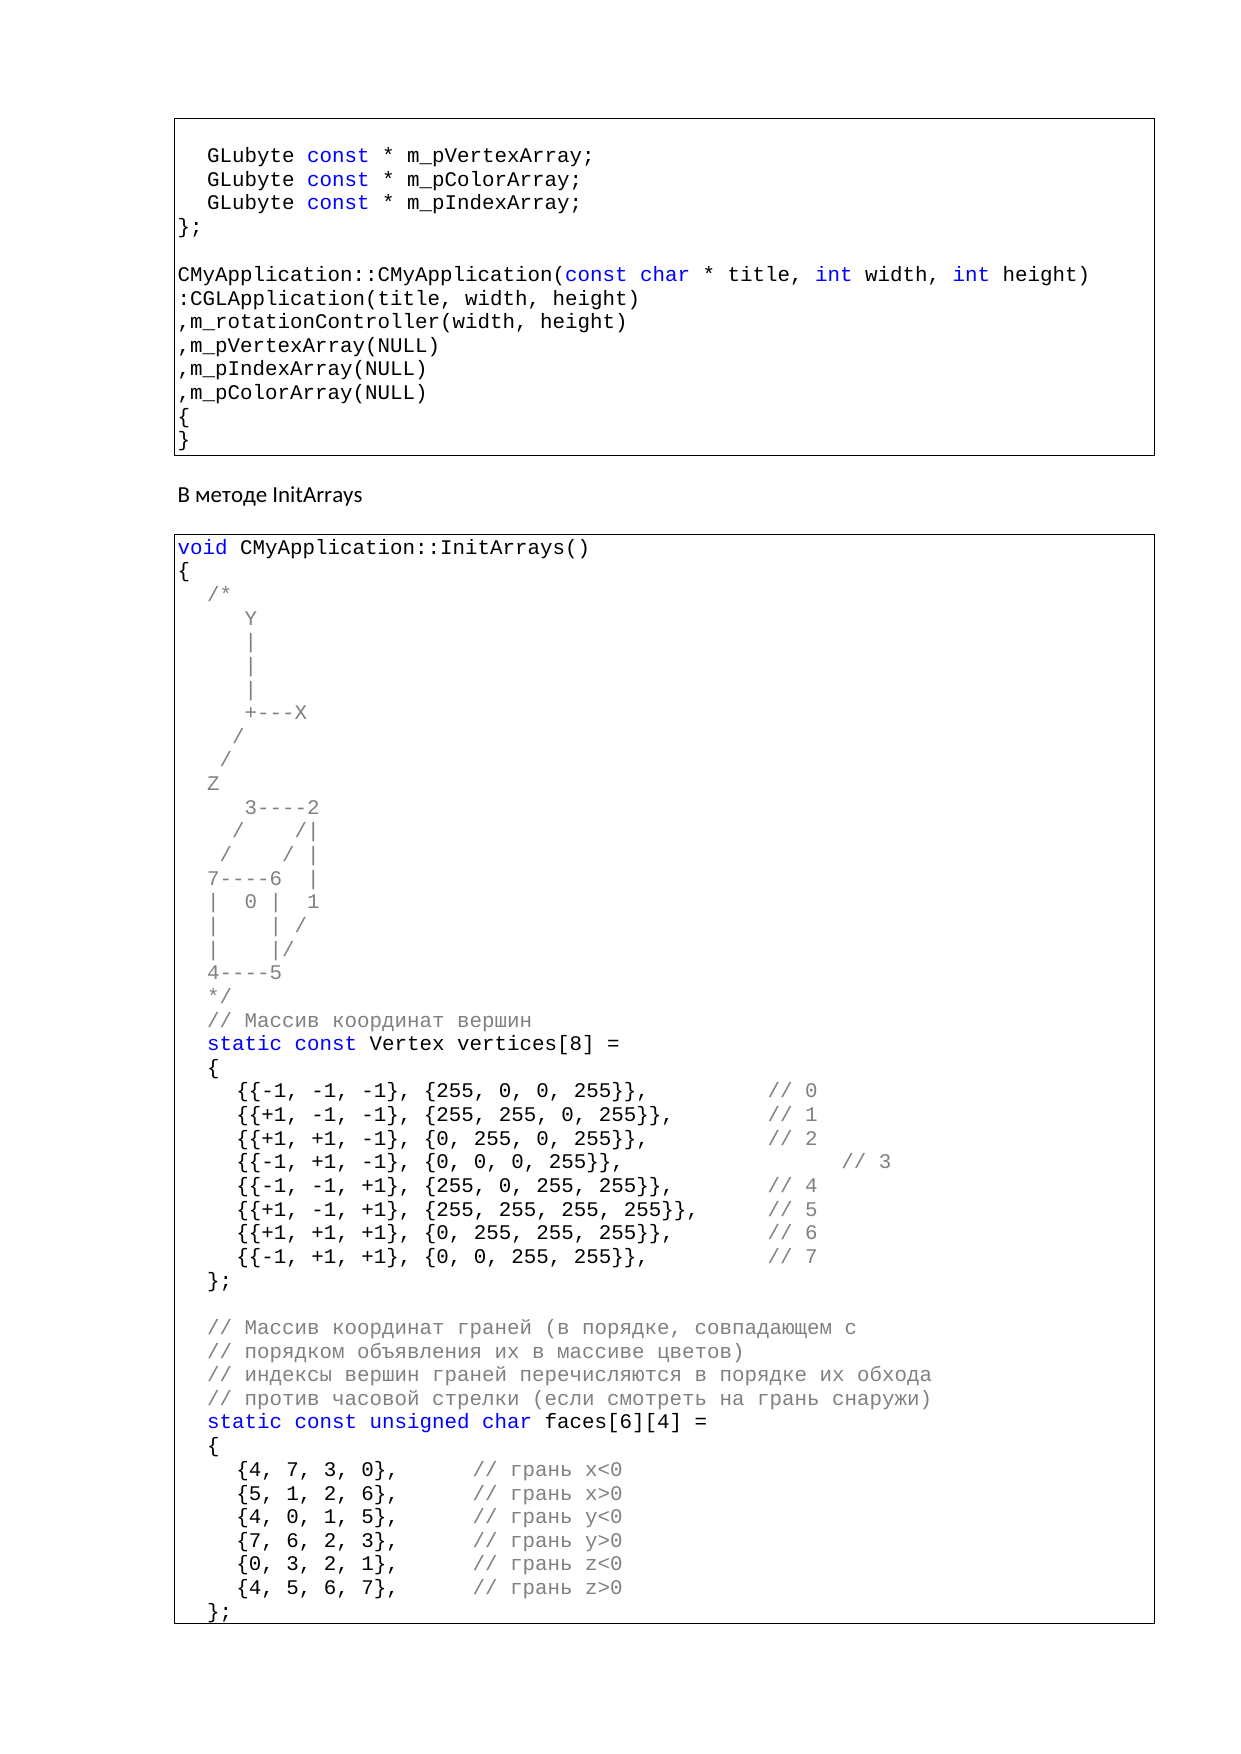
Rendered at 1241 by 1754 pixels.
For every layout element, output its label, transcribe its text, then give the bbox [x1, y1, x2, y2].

text {0, 3, 2, 1}, // грань z<0 [177, 1553, 1152, 1577]
text { [177, 1057, 1152, 1081]
text }; [177, 1601, 1152, 1623]
text // Массив координат вершин [177, 1009, 1152, 1033]
text :CGLApplication(title, width, height) [177, 287, 1152, 311]
text {4, 5, 6, 7}, // грань z>0 [177, 1577, 1152, 1601]
text { [177, 1435, 1152, 1459]
text static const Vertex vertices[8] = [177, 1033, 1152, 1057]
text Y [177, 608, 1152, 631]
text | [177, 678, 1152, 702]
text ,m_pVertexArray(NULL) [177, 335, 1152, 358]
text / [177, 726, 1152, 749]
text | 0 | 1 [177, 891, 1152, 915]
text }; [177, 1270, 1152, 1293]
text CMyApplication::CMyApplication(const char * title, int width, int height) [175, 261, 1154, 287]
text 3----2 [177, 797, 1152, 820]
text | |/ [177, 939, 1152, 962]
text {{-1, -1, -1}, {255, 0, 0, 255}}, // 0 [177, 1081, 1152, 1104]
text {{+1, +1, +1}, {0, 255, 255, 255}}, // 6 [177, 1222, 1152, 1246]
text В методе InitArrays [177, 481, 1152, 508]
text {7, 6, 2, 3}, // грань y>0 [177, 1530, 1152, 1553]
text void CMyApplication::InitArrays() [175, 535, 1154, 560]
text { [177, 406, 1152, 426]
text 7----6 | [177, 868, 1152, 891]
text | [177, 655, 1152, 678]
text GLubyte const * m_pColorArray; [177, 168, 1152, 192]
text 4----5 [177, 962, 1152, 986]
text // порядком объявления их в массиве цветов) [177, 1341, 1152, 1364]
text {4, 7, 3, 0}, // грань x<0 [177, 1459, 1152, 1482]
text // против часовой стрелки (если смотреть на грань снаружи) [177, 1388, 1152, 1412]
text ,m_rotationController(width, height) [177, 311, 1152, 335]
text | [177, 631, 1152, 655]
text GLubyte const * m_pIndexArray; [177, 192, 1152, 216]
text static const unsigned char faces[6][4] = [177, 1412, 1152, 1435]
text +---X [177, 702, 1152, 726]
text {{-1, -1, +1}, {255, 0, 255, 255}}, // 4 [177, 1175, 1152, 1199]
text {4, 0, 1, 5}, // грань y<0 [177, 1506, 1152, 1530]
text // индексы вершин граней перечисляются в порядке их обхода [177, 1364, 1152, 1388]
text / / | [177, 844, 1152, 868]
text | | / [177, 915, 1152, 939]
text */ [177, 986, 1152, 1009]
text } [175, 426, 1154, 455]
text {{+1, -1, +1}, {255, 255, 255, 255}}, // 5 [177, 1199, 1152, 1222]
text GLubyte const * m_pVertexArray; [177, 145, 1152, 168]
text Z [177, 773, 1152, 797]
text { [177, 560, 1152, 584]
text ,m_pColorArray(NULL) [177, 382, 1152, 406]
text {{+1, -1, -1}, {255, 255, 0, 255}}, // 1 [177, 1104, 1152, 1128]
text {{-1, +1, -1}, {0, 0, 0, 255}}, // 3 [177, 1151, 1152, 1175]
text / /| [177, 820, 1152, 844]
text ,m_pIndexArray(NULL) [177, 358, 1152, 382]
text // Массив координат граней (в порядке, совпадающем с [177, 1317, 1152, 1341]
text / [177, 749, 1152, 773]
text {{-1, +1, +1}, {0, 0, 255, 255}}, // 7 [177, 1246, 1152, 1270]
text {{+1, +1, -1}, {0, 255, 0, 255}}, // 2 [177, 1128, 1152, 1151]
text {5, 1, 2, 6}, // грань x>0 [177, 1482, 1152, 1506]
text /* [177, 584, 1152, 608]
text }; [177, 216, 1152, 239]
